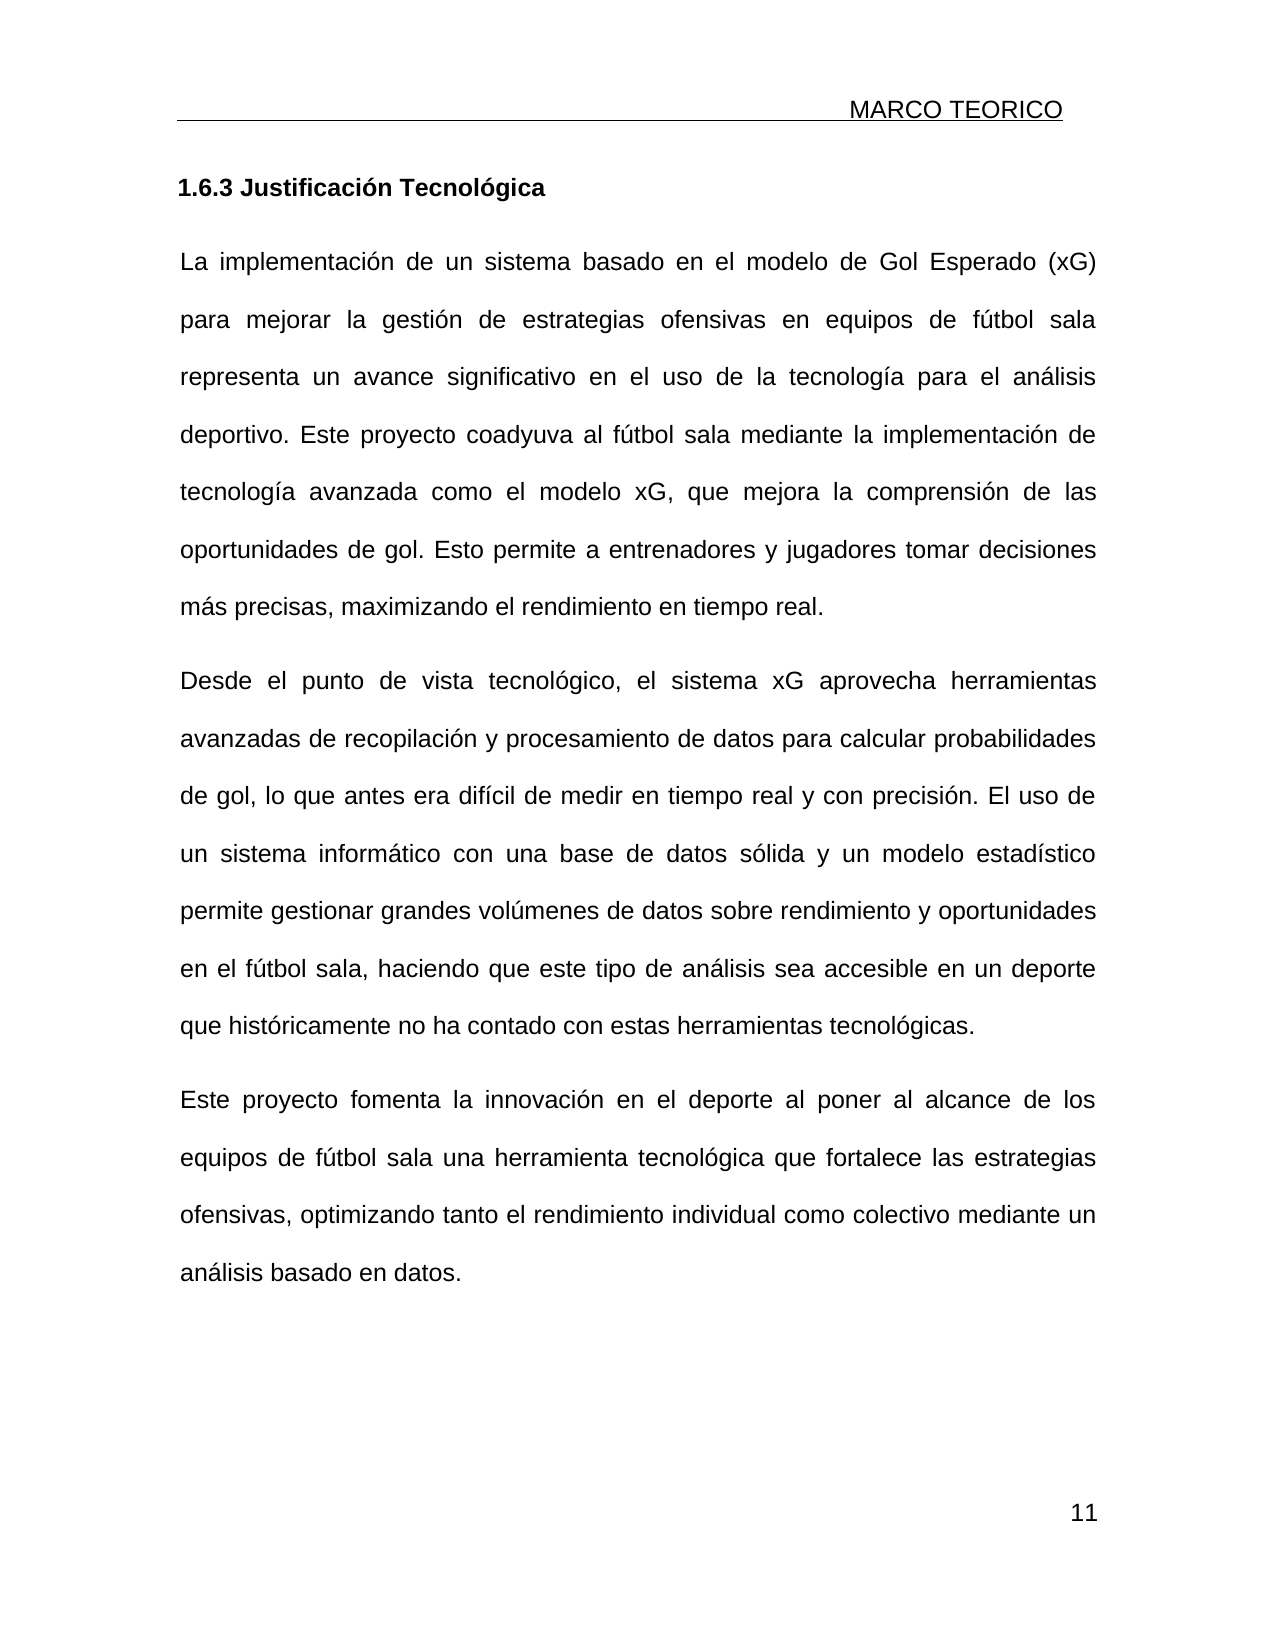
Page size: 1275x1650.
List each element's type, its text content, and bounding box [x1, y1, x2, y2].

subtitle Justificación Tecnológica [177, 173, 1098, 202]
text La implementación de un sistema basado en el modelo de Gol Esperado (xG) para mejorar la gestión de estrategias ofensivas en equipos de fútbol sala representa un avance significativo en el uso de la tecnología para el análisis deportivo. Este proyecto coadyuva al fútbol sala mediante la implementación de tecnología avanzada como el modelo xG, que mejora la comprensión de las oportunidades de gol. Esto permite a entrenadores y jugadores tomar decisiones más precisas, maximizando el rendimiento en tiempo real. [180, 247, 1098, 621]
text Este proyecto fomenta la innovación en el deporte al poner al alcance de los equipos de fútbol sala una herramienta tecnológica que fortalece las estrategias ofensivas, optimizando tanto el rendimiento individual como colectivo mediante un análisis basado en datos. [180, 1085, 1098, 1287]
text Desde el punto de vista tecnológico, el sistema xG aprovecha herramientas avanzadas de recopilación y procesamiento de datos para calcular probabilidades de gol, lo que antes era difícil de medir en tiempo real y con precisión. El uso de un sistema informático con una base de datos sólida y un modelo estadístico permite gestionar grandes volúmenes de datos sobre rendimiento y oportunidades en el fútbol sala, haciendo que este tipo de análisis sea accesible en un deporte que históricamente no ha contado con estas herramientas tecnológicas. [180, 666, 1098, 1040]
